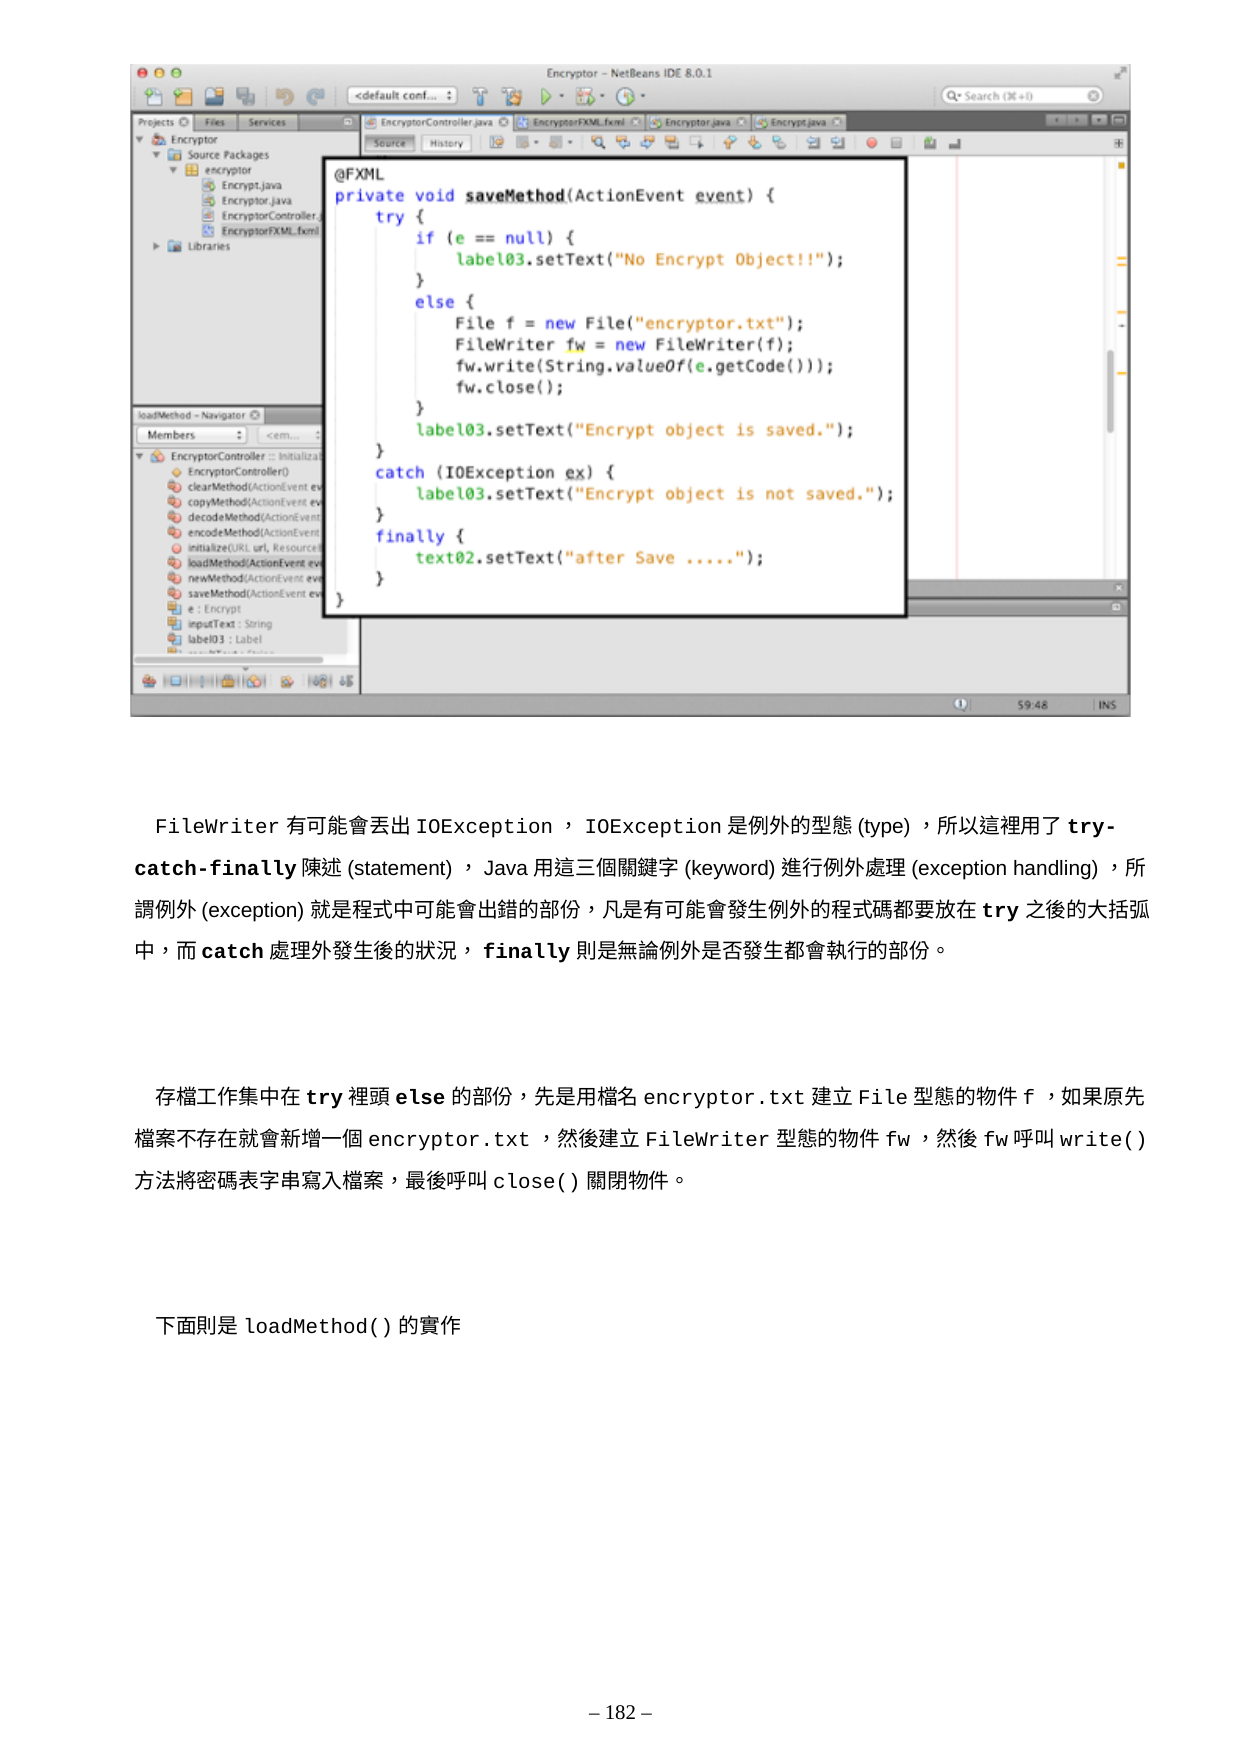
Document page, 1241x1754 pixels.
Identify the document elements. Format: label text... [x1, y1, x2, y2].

text FileWriter 有可能會丟出 IOException ， IOException 是例外的型態 (type) ，所以這裡用了 try-catch-finally陳述 (statement) ， Java 用這三個關鍵字 (keyword) 進行例外處理 (exception handling) ，所謂例外 (exception) 就是程式中可能會出錯的部份，凡是有可能會發生例外的程式碼都要放在 try 之後的大括弧中，而 catch 處理外發生後的狀況， finally 則是無論例外是否發生都會執行的部份。 [134, 804, 1150, 971]
text 存檔工作集中在 try 裡頭 else 的部份，先是用檔名 encryptor.txt 建立 File 型態的物件 f ，如果原先檔案不存在就會新增一個 encryptor.txt ，然後建立 FileWriter 型態的物件 fw ，然後 fw 呼叫 write() 方法將密碼表字串寫入檔案，最後呼叫 close() 關閉物件。 [134, 1075, 1150, 1200]
text 下面則是 loadMethod() 的實作 [134, 1304, 1150, 1346]
picture [130, 64, 1131, 717]
